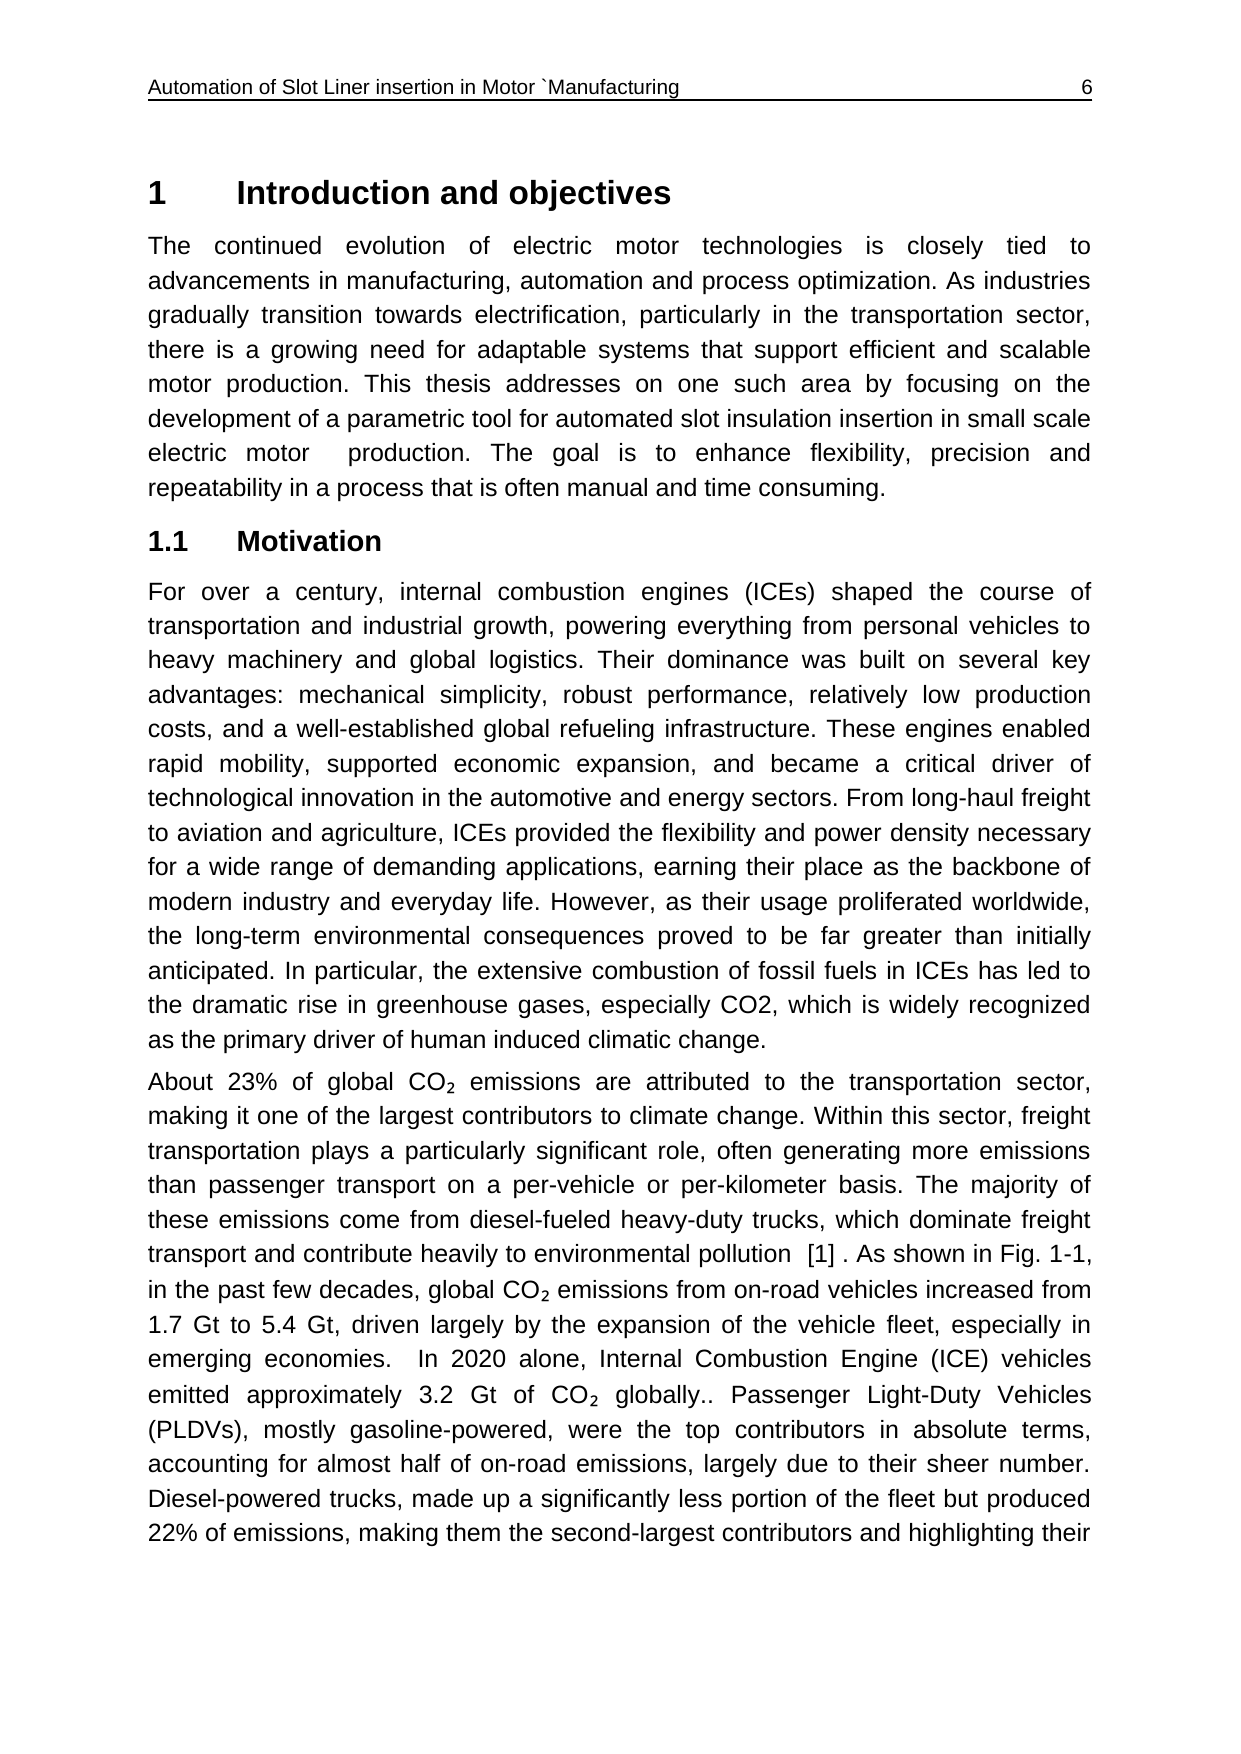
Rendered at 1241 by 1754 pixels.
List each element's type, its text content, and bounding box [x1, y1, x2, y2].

text The continued evolution of electric motor technologies is closely tied to advancements in manufacturing, automation and process optimization. As industries gradually transition towards electrification, particularly in the transportation sector, there is a growing need for adaptable systems that support efficient and scalable motor production. This thesis addresses on one such area by focusing on the development of a parametric tool for automated slot insulation insertion in small scale electric motor production. The goal is to enhance flexibility, precision and repeatability in a process that is often manual and time consuming. [148, 231, 1092, 501]
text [148, 1065, 1092, 1547]
text For over a century, internal combustion engines (ICEs) shaped the course of transportation and industrial growth, powering everything from personal vehicles to heavy machinery and global logistics. Their dominance was built on several key advantages: mechanical simplicity, robust performance, relatively low production costs, and a well-established global refueling infrastructure. These engines enabled rapid mobility, supported economic expansion, and became a critical driver of technological innovation in the automotive and energy sectors. From long-haul freight to aviation and agriculture, ICEs provided the flexibility and power density necessary for a wide range of demanding applications, earning their place as the backbone of modern industry and everyday life. However, as their usage proliferated worldwide, the long-term environmental consequences proved to be far greater than initially anticipated. In particular, the extensive combustion of fossil fuels in ICEs has led to the dramatic rise in greenhouse gases, especially CO2, which is widely recognized as the primary driver of human induced climatic change. [148, 576, 1092, 1053]
subtitle Introduction and objectives [148, 173, 1092, 211]
subtitle Motivation [148, 524, 1092, 557]
